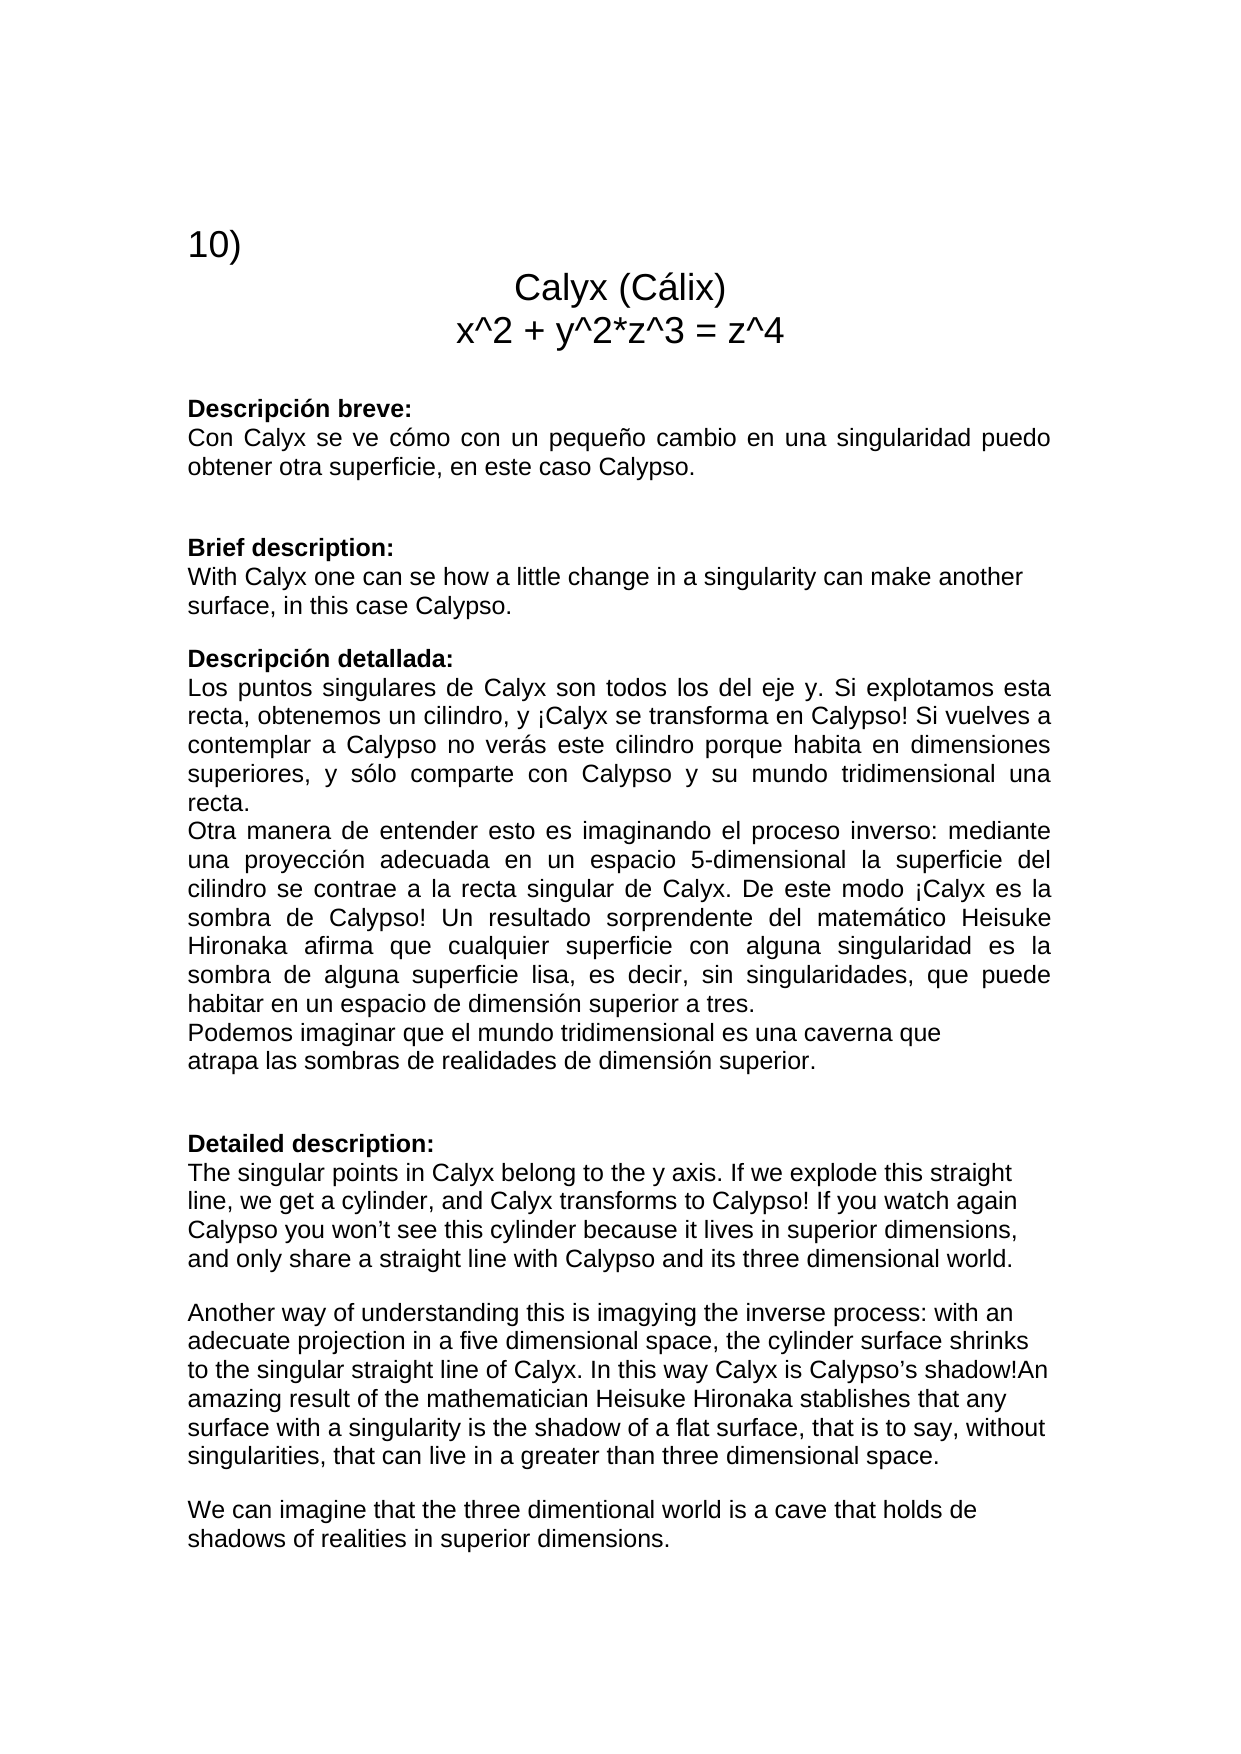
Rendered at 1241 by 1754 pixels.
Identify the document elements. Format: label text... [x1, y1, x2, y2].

text Descripción breve: [187, 394, 1053, 423]
text Los puntos singulares de Calyx son todos los del eje y. Si explotamos esta recta, obtenemos un cilindro, y ¡Calyx se transforma en Calypso! Si vuelves a contemplar a Calypso no verás este cilindro porque habita en dimensiones superiores, y sólo comparte con Calypso y su mundo tridimensional una recta. [187, 672, 1053, 816]
text We can imagine that the three dimentional world is a cave that holds de shadows of realities in superior dimensions. [187, 1495, 1053, 1581]
text x^2 + y^2*z^3 = z^4 [187, 308, 1053, 351]
text Calyx (Cálix) [187, 265, 1053, 308]
text Descripción detallada: [187, 644, 1053, 672]
text Con Calyx se ve cómo con un pequeño cambio en una singularidad puedo obtener otra superficie, en este caso Calypso. [187, 423, 1053, 481]
text Another way of understanding this is imagying the inverse process: with an adecuate projection in a five dimensional space, the cylinder surface shrinks to the singular straight line of Calyx. In this way Calyx is Calypso’s shadow!An amazing result of the mathematician Heisuke Hironaka stablishes that any surface with a singularity is the shadow of a flat surface, that is to say, without singularities, that can live in a greater than three dimensional space. [187, 1297, 1053, 1470]
text With Calyx one can se how a little change in a singularity can make another surface, in this case Calypso. [187, 562, 1082, 620]
text 10) [187, 222, 1053, 265]
text Brief description: [187, 533, 1082, 562]
text Podemos imaginar que el mundo tridimensional es una caverna que [187, 1017, 1053, 1046]
text atrapa las sombras de realidades de dimensión superior. [187, 1046, 1053, 1075]
text Otra manera de entender esto es imaginando el proceso inverso: mediante una proyección adecuada en un espacio 5-dimensional la superficie del cilindro se contrae a la recta singular de Calyx. De este modo ¡Calyx es la sombra de Calypso! Un resultado sorprendente del matemático Heisuke Hironaka afirma que cualquier superficie con alguna singularidad es la sombra de alguna superficie lisa, es decir, sin singularidades, que puede habitar en un espacio de dimensión superior a tres. [187, 816, 1053, 1017]
text Detailed description: The singular points in Calyx belong to the y axis. If we explode this straight line, we get a cylinder, and Calyx transforms to Calypso! If you watch again Calypso you won’t see this cylinder because it lives in superior dimensions, and only share a straight line with Calypso and its three dimensional world. [187, 1129, 1053, 1272]
